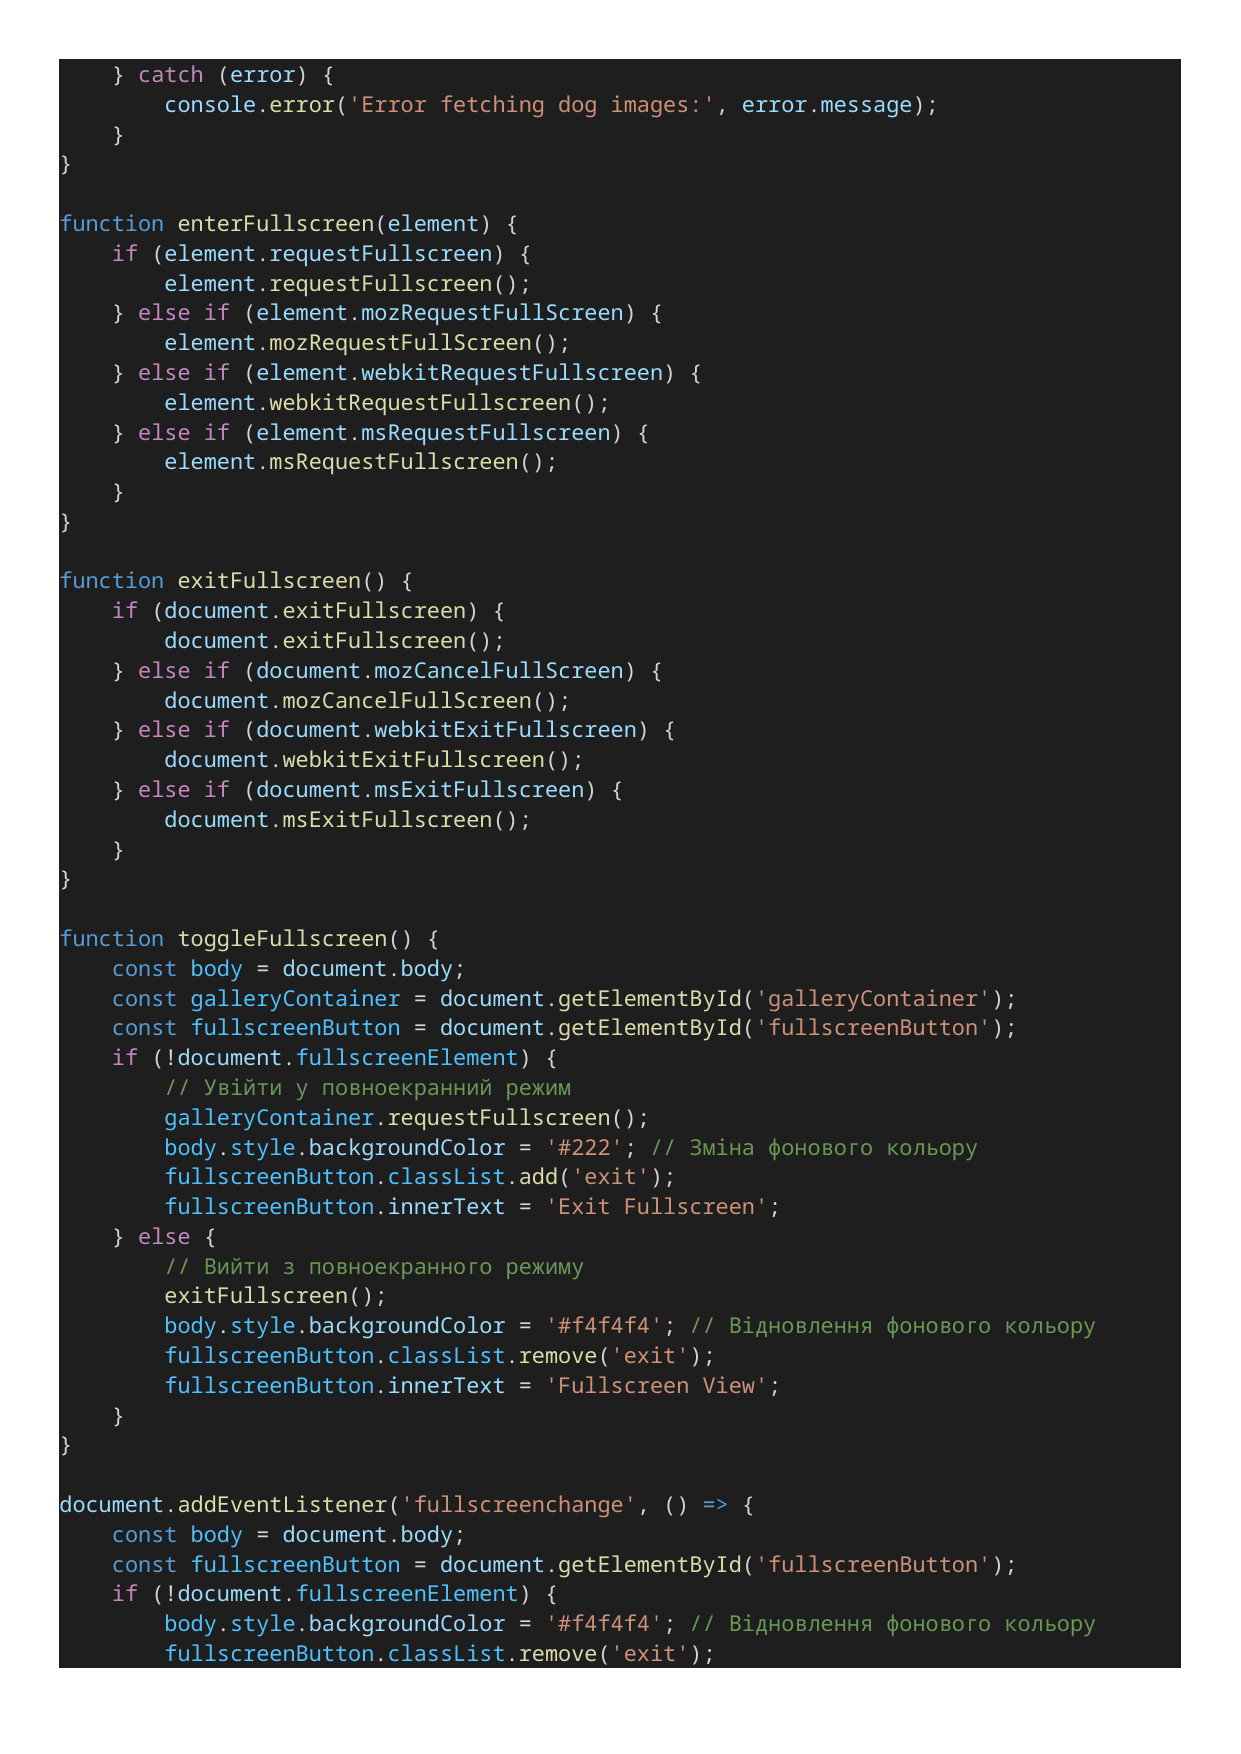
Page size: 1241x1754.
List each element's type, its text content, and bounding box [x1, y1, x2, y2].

text if (document.exitFullscreen) { [59, 595, 1181, 625]
text body.style.backgroundColor = '#f4f4f4'; // Відновлення фонового кольору [59, 1310, 1181, 1340]
text } [59, 476, 1181, 506]
text } [59, 119, 1181, 148]
text if (!document.fullscreenElement) { [59, 1578, 1181, 1608]
text element.requestFullscreen(); [59, 268, 1181, 297]
text fullscreenButton.classList.remove('exit'); [59, 1340, 1181, 1370]
text } [59, 1400, 1181, 1429]
text fullscreenButton.innerText = 'Exit Fullscreen'; [59, 1191, 1181, 1221]
text function enterFullscreen(element) { [59, 208, 1181, 238]
text body.style.backgroundColor = '#222'; // Зміна фонового кольору [59, 1132, 1181, 1161]
text } else if (element.webkitRequestFullscreen) { [59, 357, 1181, 387]
text } else if (element.msRequestFullscreen) { [59, 417, 1181, 446]
text element.webkitRequestFullscreen(); [59, 387, 1181, 417]
text // Вийти з повноекранного режиму [59, 1251, 1181, 1281]
text } [59, 1429, 1181, 1459]
text } else if (document.webkitExitFullscreen) { [59, 714, 1181, 744]
text } [59, 863, 1181, 893]
text body.style.backgroundColor = '#f4f4f4'; // Відновлення фонового кольору [59, 1608, 1181, 1638]
text function toggleFullscreen() { [59, 923, 1181, 953]
text fullscreenButton.innerText = 'Fullscreen View'; [59, 1370, 1181, 1400]
text } [59, 834, 1181, 863]
text } [59, 148, 1181, 178]
text } else { [59, 1221, 1181, 1251]
text galleryContainer.requestFullscreen(); [59, 1102, 1181, 1132]
text } else if (document.msExitFullscreen) { [59, 774, 1181, 804]
text const fullscreenButton = document.getElementById('fullscreenButton'); [59, 1012, 1181, 1042]
text fullscreenButton.classList.remove('exit'); [59, 1638, 1181, 1668]
text element.msRequestFullscreen(); [59, 446, 1181, 476]
text document.webkitExitFullscreen(); [59, 744, 1181, 774]
text document.addEventListener('fullscreenchange', () => { [59, 1489, 1181, 1519]
text const galleryContainer = document.getElementById('galleryContainer'); [59, 983, 1181, 1012]
text fullscreenButton.classList.add('exit'); [59, 1161, 1181, 1191]
text const fullscreenButton = document.getElementById('fullscreenButton'); [59, 1549, 1181, 1578]
text document.msExitFullscreen(); [59, 804, 1181, 834]
text exitFullscreen(); [59, 1281, 1181, 1310]
text if (element.requestFullscreen) { [59, 238, 1181, 268]
text function exitFullscreen() { [59, 566, 1181, 595]
text // Увійти у повноекранний режим [59, 1072, 1181, 1102]
text } catch (error) { [59, 59, 1181, 89]
text const body = document.body; [59, 953, 1181, 983]
text console.error('Error fetching dog images:', error.message); [59, 89, 1181, 119]
text const body = document.body; [59, 1519, 1181, 1549]
text element.mozRequestFullScreen(); [59, 327, 1181, 357]
text } else if (document.mozCancelFullScreen) { [59, 655, 1181, 685]
text if (!document.fullscreenElement) { [59, 1042, 1181, 1072]
text document.exitFullscreen(); [59, 625, 1181, 655]
text } else if (element.mozRequestFullScreen) { [59, 297, 1181, 327]
text document.mozCancelFullScreen(); [59, 685, 1181, 714]
text } [59, 506, 1181, 536]
